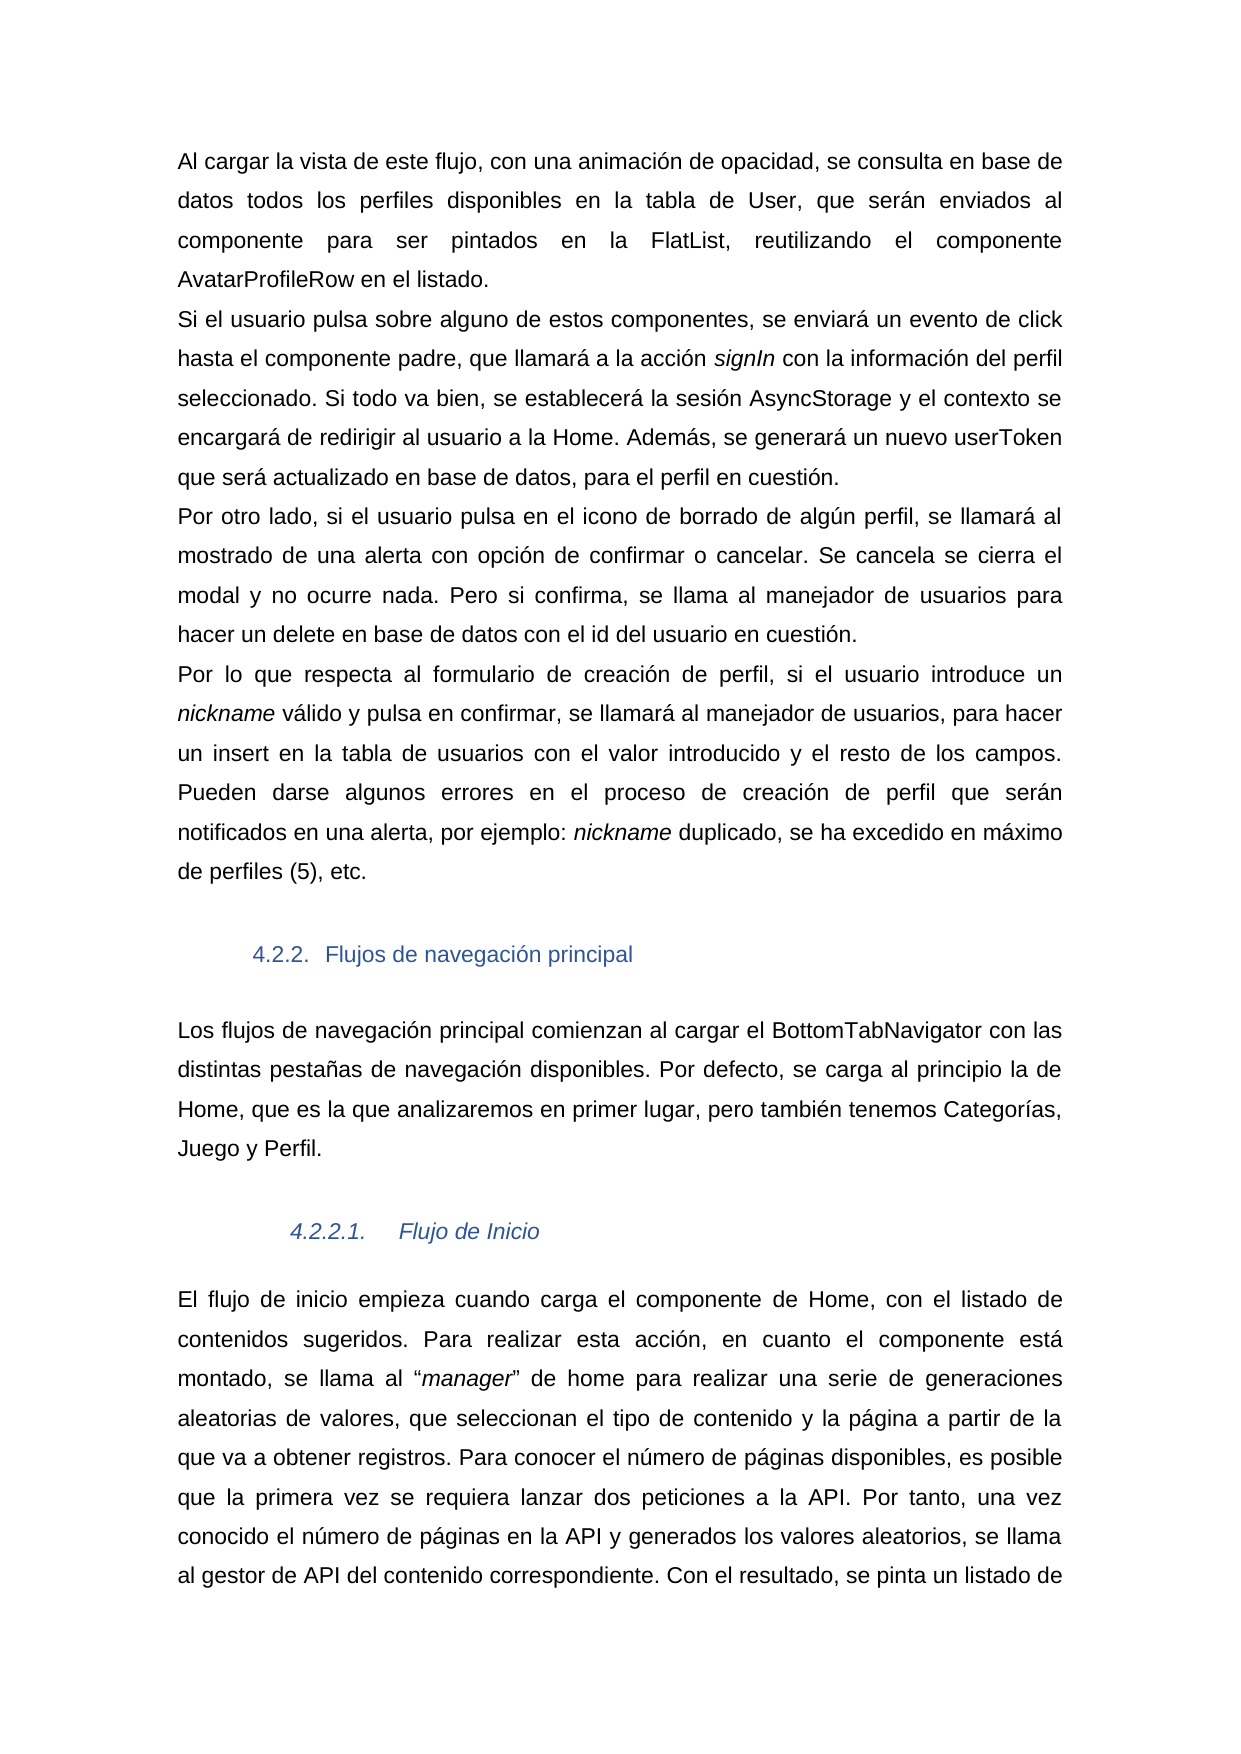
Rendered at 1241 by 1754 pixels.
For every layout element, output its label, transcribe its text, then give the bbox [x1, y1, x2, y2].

text Los flujos de navegación principal comienzan al cargar el BottomTabNavigator con las distintas pestañas de navegación disponibles. Por defecto, se carga al principio la de Home, que es la que analizaremos en primer lugar, pero también tenemos Categorías, Juego y Perfil. [177, 1017, 1063, 1161]
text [177, 1286, 1063, 1589]
text Por otro lado, si el usuario pulsa en el icono de borrado de algún perfil, se llamará al mostrado de una alerta con opción de confirmar o cancelar. Se cancela se cierra el modal y no ocurre nada. Pero si confirma, se llama al manejador de usuarios para hacer un delete en base de datos con el id del usuario en cuestión. [177, 503, 1063, 648]
text Si el usuario pulsa sobre alguno de estos componentes, se enviará un evento de click hasta el componente padre, que llamará a la acción signIn con la información del perfil seleccionado. Si todo va bien, se establecerá la sesión AsyncStorage y el contexto se encargará de redirigir al usuario a la Home. Además, se generará un nuevo userToken que será actualizado en base de datos, para el perfil en cuestión. [177, 306, 1063, 490]
text Por lo que respecta al formulario de creación de perfil, si el usuario introduce un nickname válido y pulsa en confirmar, se llamará al manejador de usuarios, para hacer un insert en la tabla de usuarios con el valor introducido y el resto de los campos. Pueden darse algunos errores en el proceso de creación de perfil que serán notificados en una alerta, por ejemplo: nickname duplicado, se ha excedido en máximo de perfiles (5), etc. [177, 661, 1063, 884]
subtitle Flujos de navegación principal [252, 941, 1063, 968]
subtitle Flujo de Inicio [290, 1218, 1063, 1244]
text Al cargar la vista de este flujo, con una animación de opacidad, se consulta en base de datos todos los perfiles disponibles en la tabla de User, que serán enviados al componente para ser pintados en la FlatList, reutilizando el componente AvatarProfileRow en el listado. [177, 148, 1063, 292]
